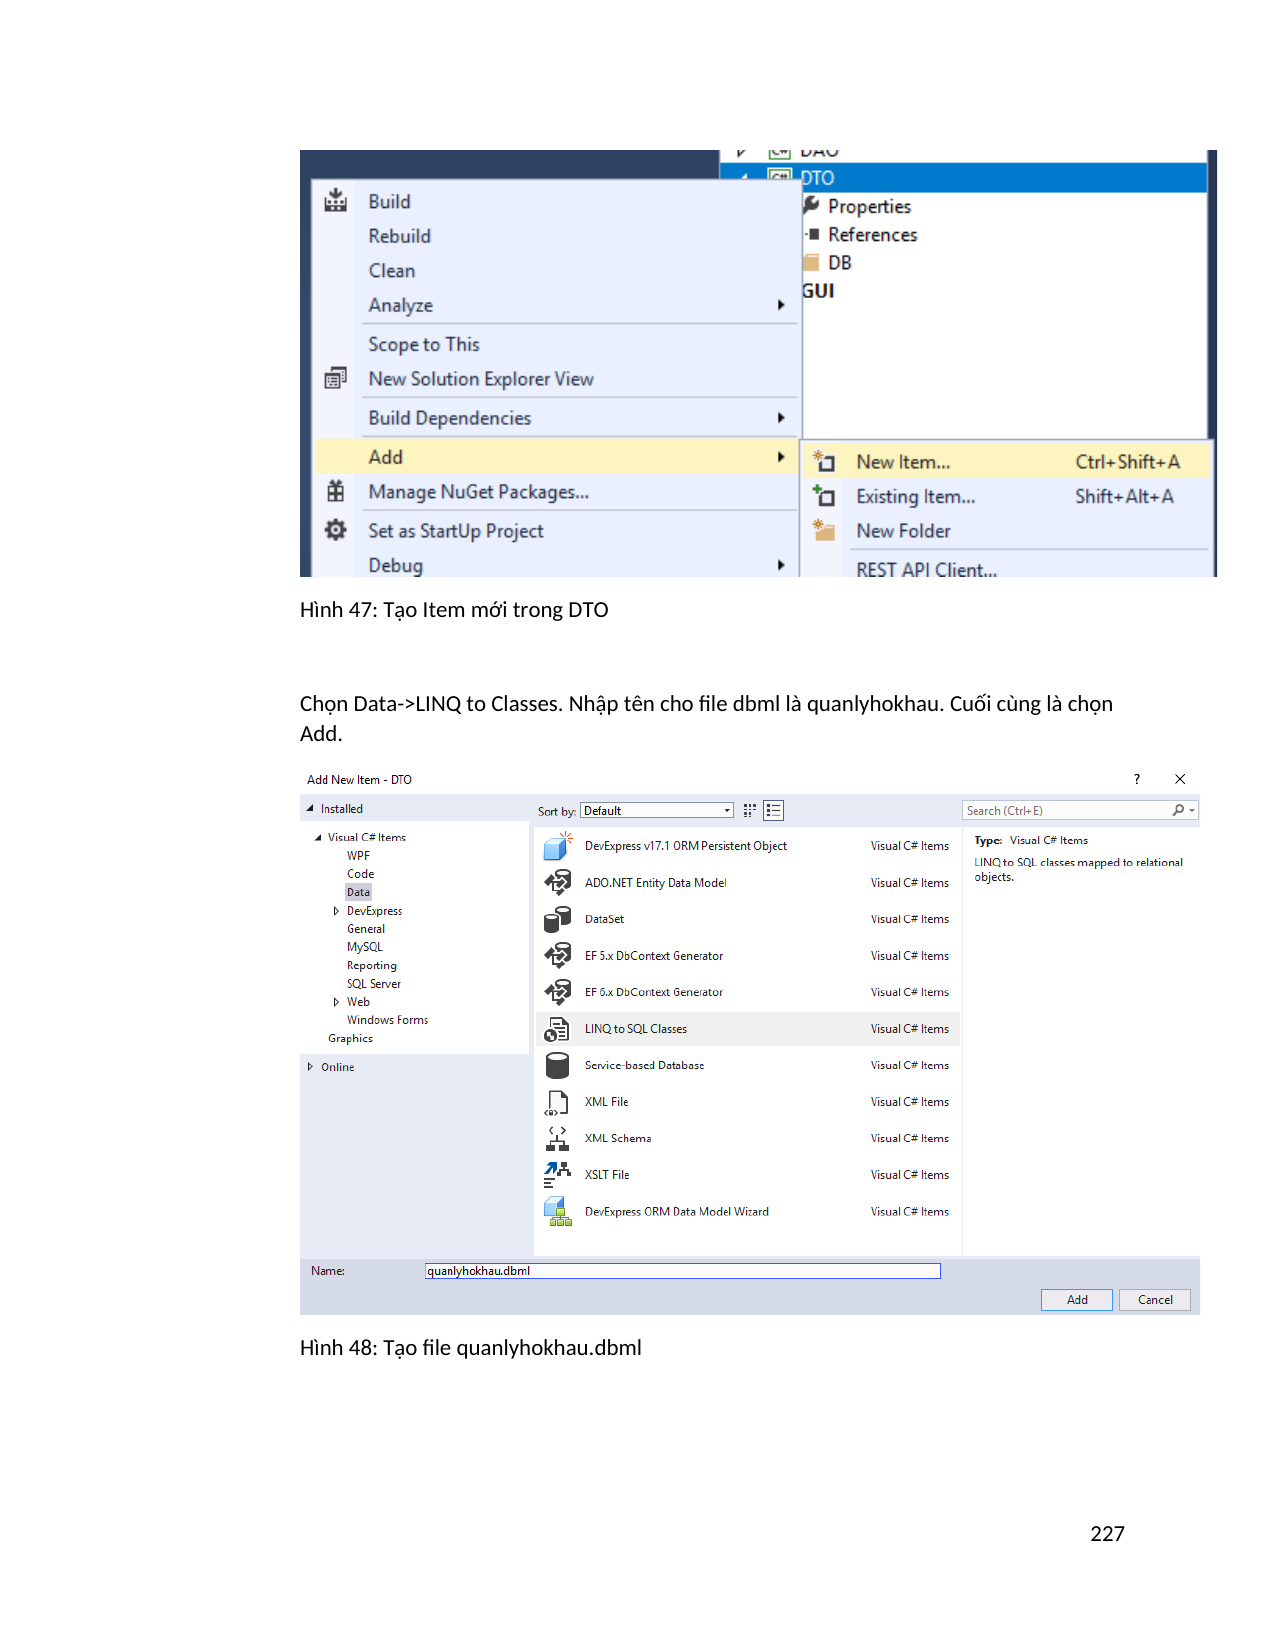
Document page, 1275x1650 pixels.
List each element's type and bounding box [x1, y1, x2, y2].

picture [300, 150, 1218, 577]
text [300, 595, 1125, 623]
picture [300, 766, 1200, 1315]
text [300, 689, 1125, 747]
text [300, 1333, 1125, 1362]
